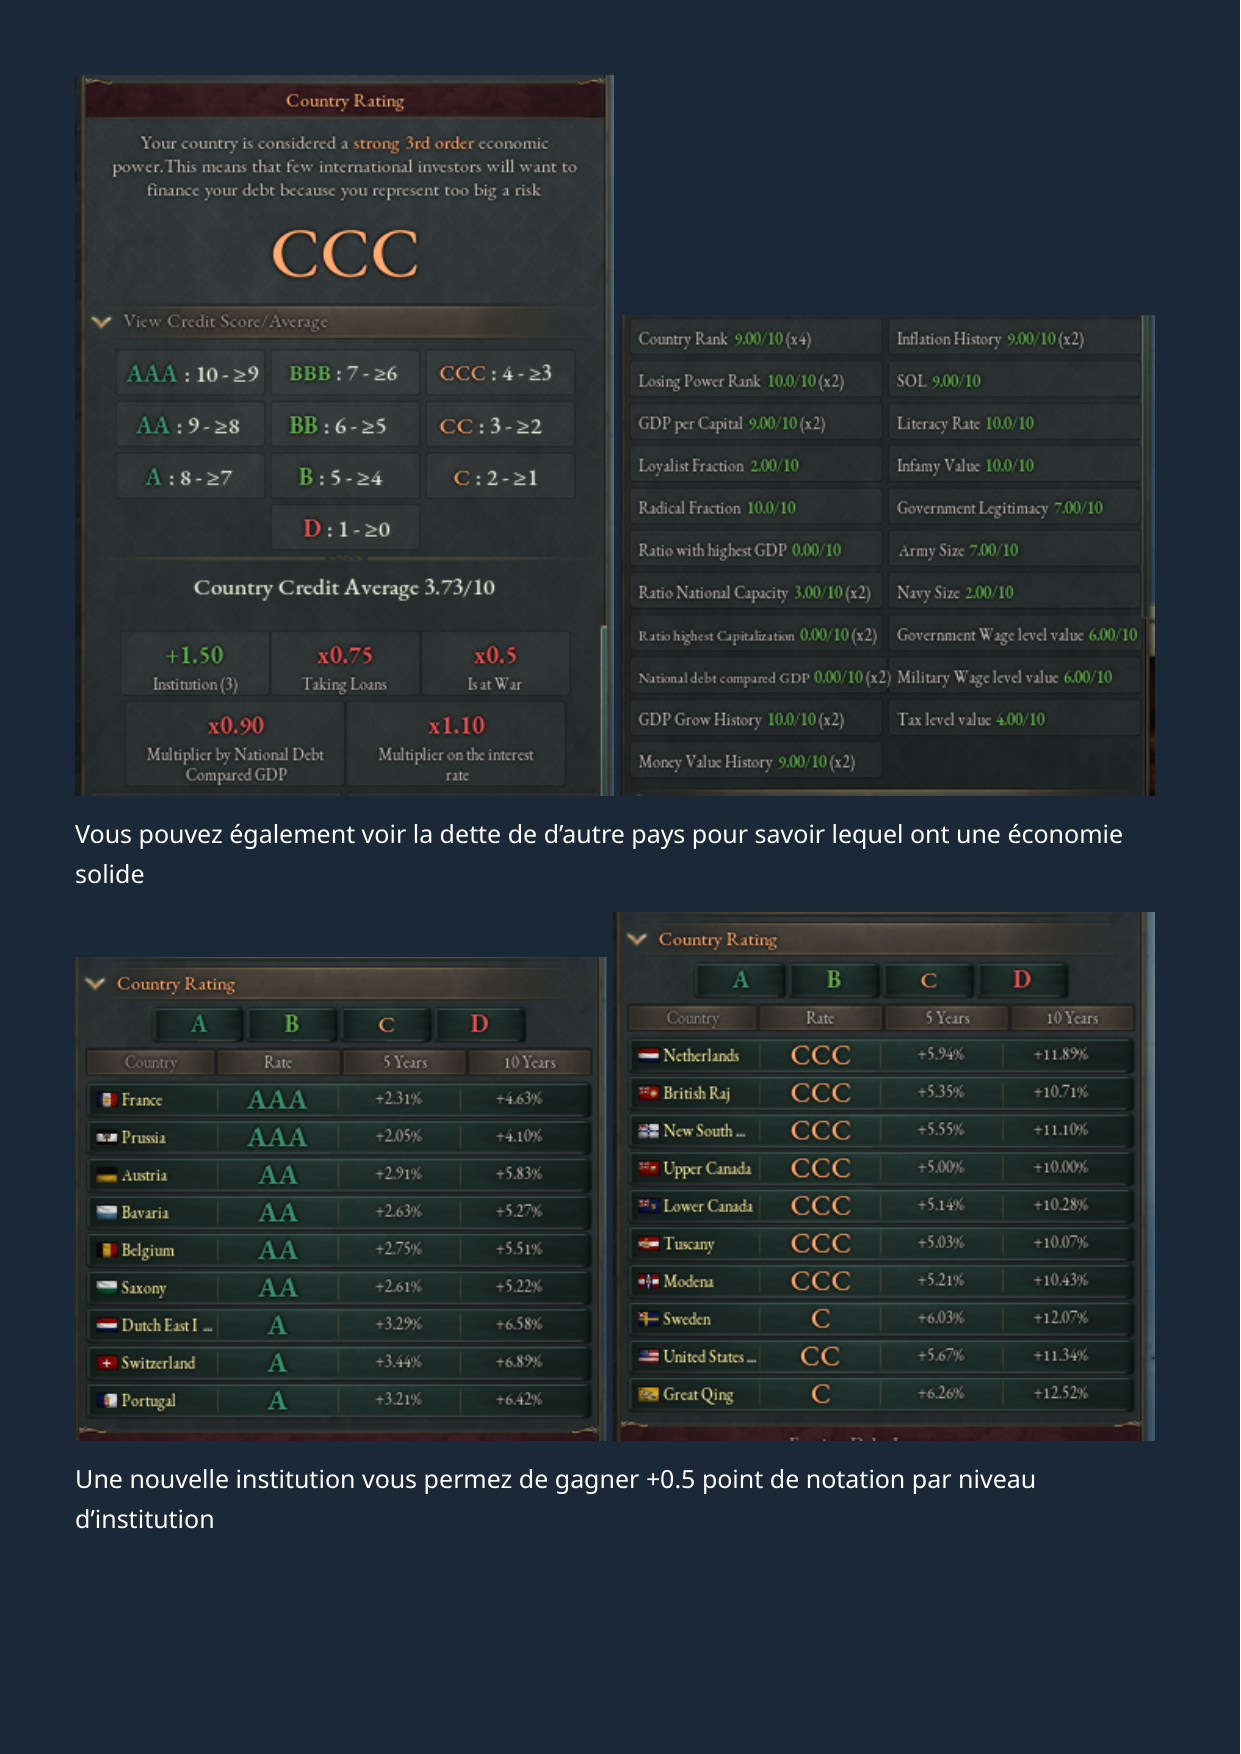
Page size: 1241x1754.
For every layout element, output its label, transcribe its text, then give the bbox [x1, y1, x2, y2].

picture [612, 912, 1155, 1441]
text Une nouvelle institution vous permez de gagner +0.5 point de notation par niveau d’institution [75, 1462, 1165, 1535]
picture [75, 957, 607, 1441]
picture [75, 75, 614, 796]
picture [620, 315, 1155, 796]
text Vous pouvez également voir la dette de d’autre pays pour savoir lequel ont une économie solide [75, 817, 1165, 890]
